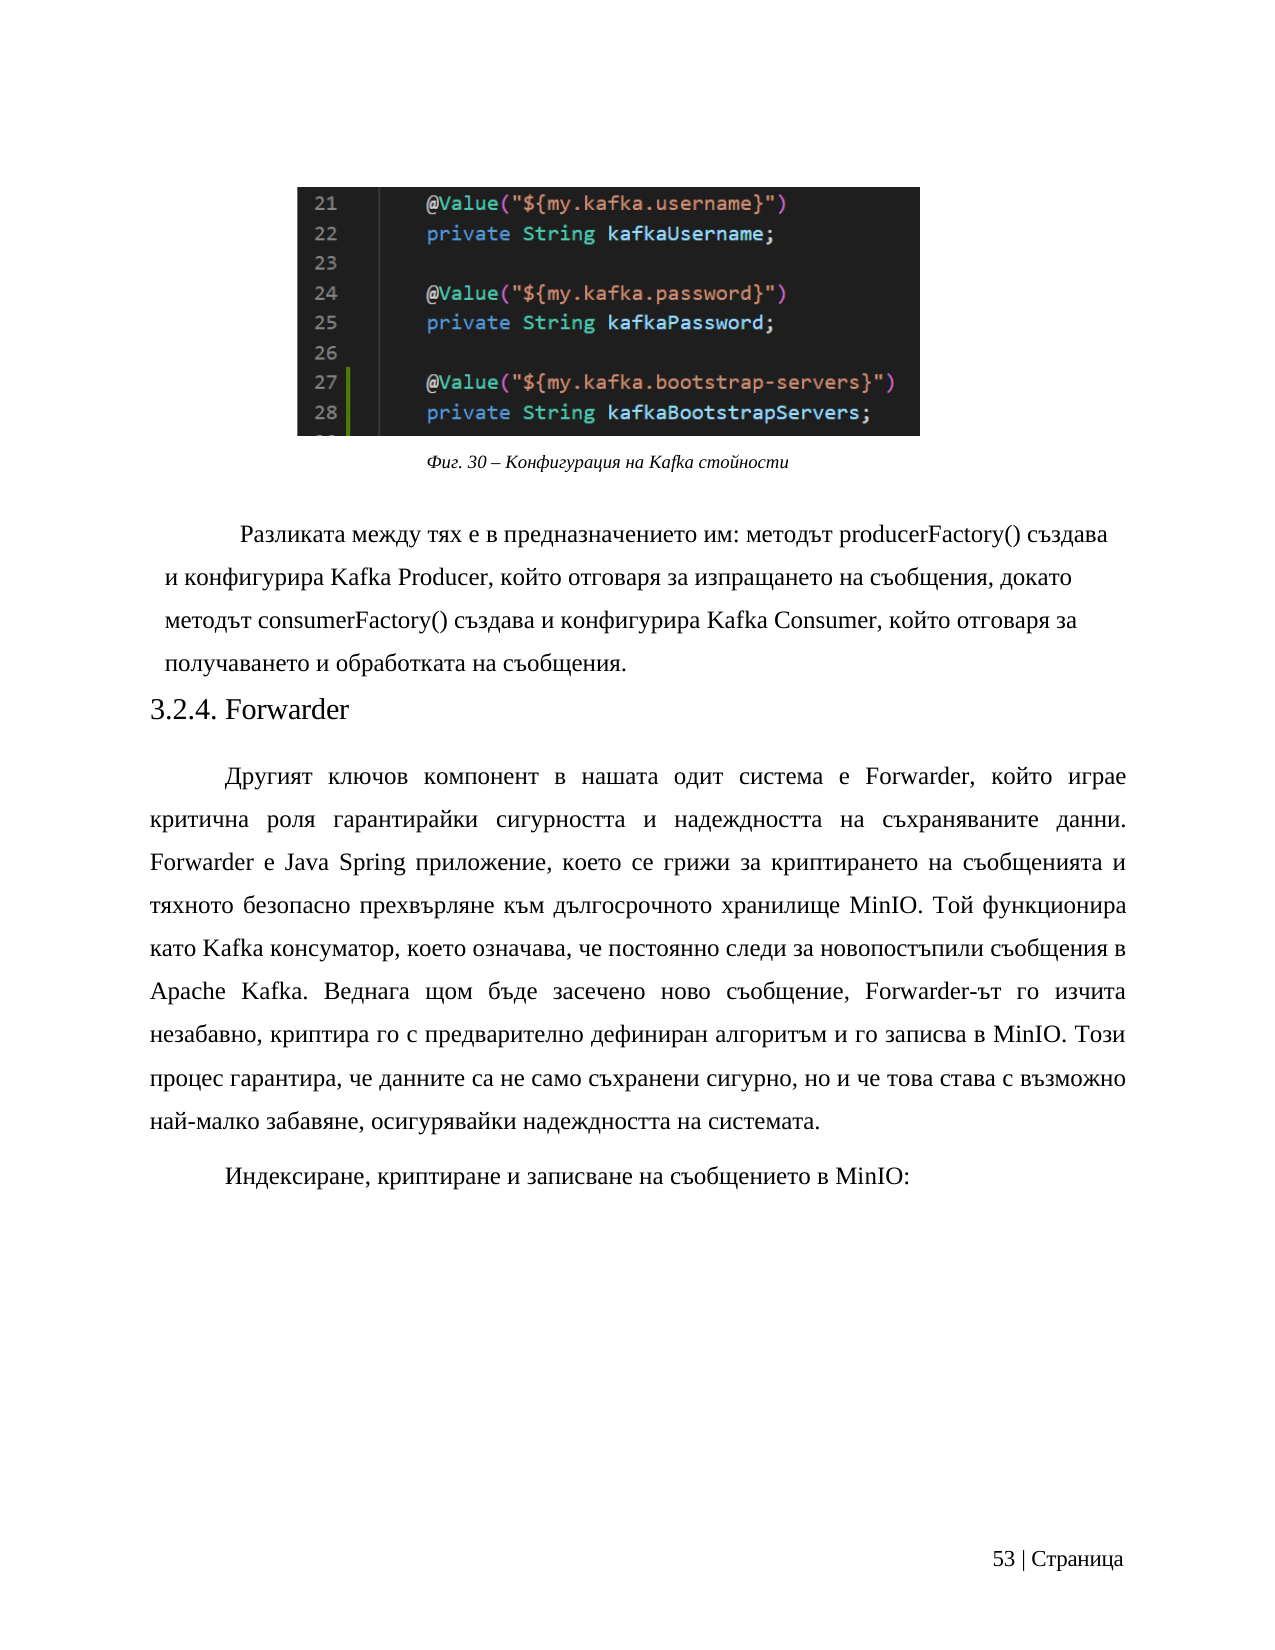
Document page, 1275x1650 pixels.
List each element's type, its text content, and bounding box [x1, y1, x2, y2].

text Разликата между тях е в предназначението им: методът producerFactory() създава и конфигурира Kafka Producer, който отговаря за изпращането на съобщения, докато методът consumerFactory() създава и конфигурира Kafka Consumer, който отговаря за получаването и обработката на съобщения. [164, 519, 1127, 677]
text Фиг. 30 – Конфигурация на Kafka стойности [89, 451, 1127, 473]
text Индексиране, криптиране и записване на съобщението в MinIO: [149, 1161, 1127, 1190]
subtitle Forwarder [150, 691, 1127, 761]
text Другият ключов компонент в нашата одит система е Forwarder, който играе критична роля гарантирайки сигурността и надеждността на съхраняваните данни. Forwarder е Java Spring приложение, което се грижи за криптирането на съобщенията и тяхното безопасно прехвърляне към дългосрочното хранилище MinIO. Той функционира като Kafka консуматор, което означава, че постоянно следи за новопостъпили съобщения в Apache Kafka. Веднага щом бъде засечено ново съобщение, Forwarder-ът го изчита незабавно, криптира го с предварително дефиниран алгоритъм и го записва в MinIO. Този процес гарантира, че данните са не само съхранени сигурно, но и че това става с възможно най-малко забавяне, осигурявайки надеждността на системата. [149, 761, 1127, 1134]
picture [297, 187, 920, 436]
